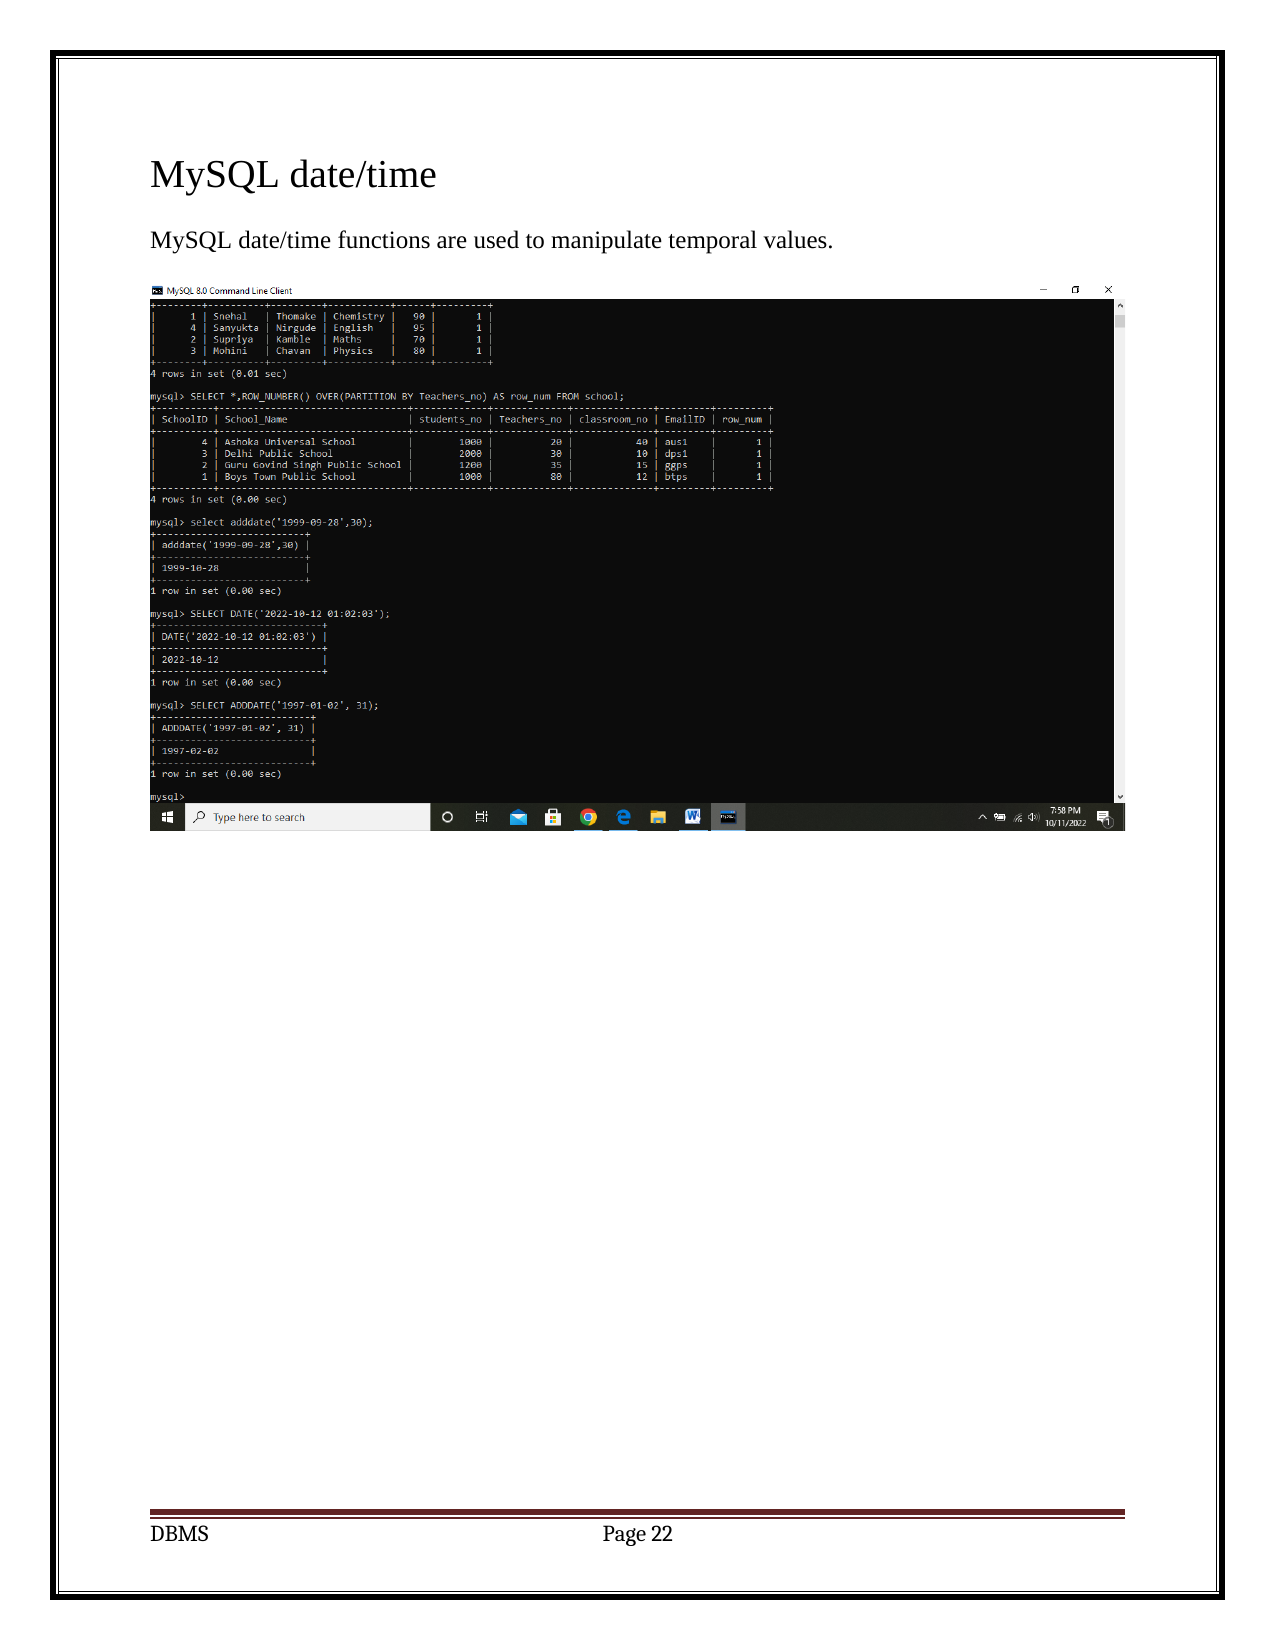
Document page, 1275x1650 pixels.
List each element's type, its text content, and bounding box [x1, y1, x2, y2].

text MySQL date/time functions are used to manipulate temporal values. [150, 225, 1125, 253]
picture [150, 282, 1125, 831]
subtitle MySQL date/time [150, 150, 1125, 196]
